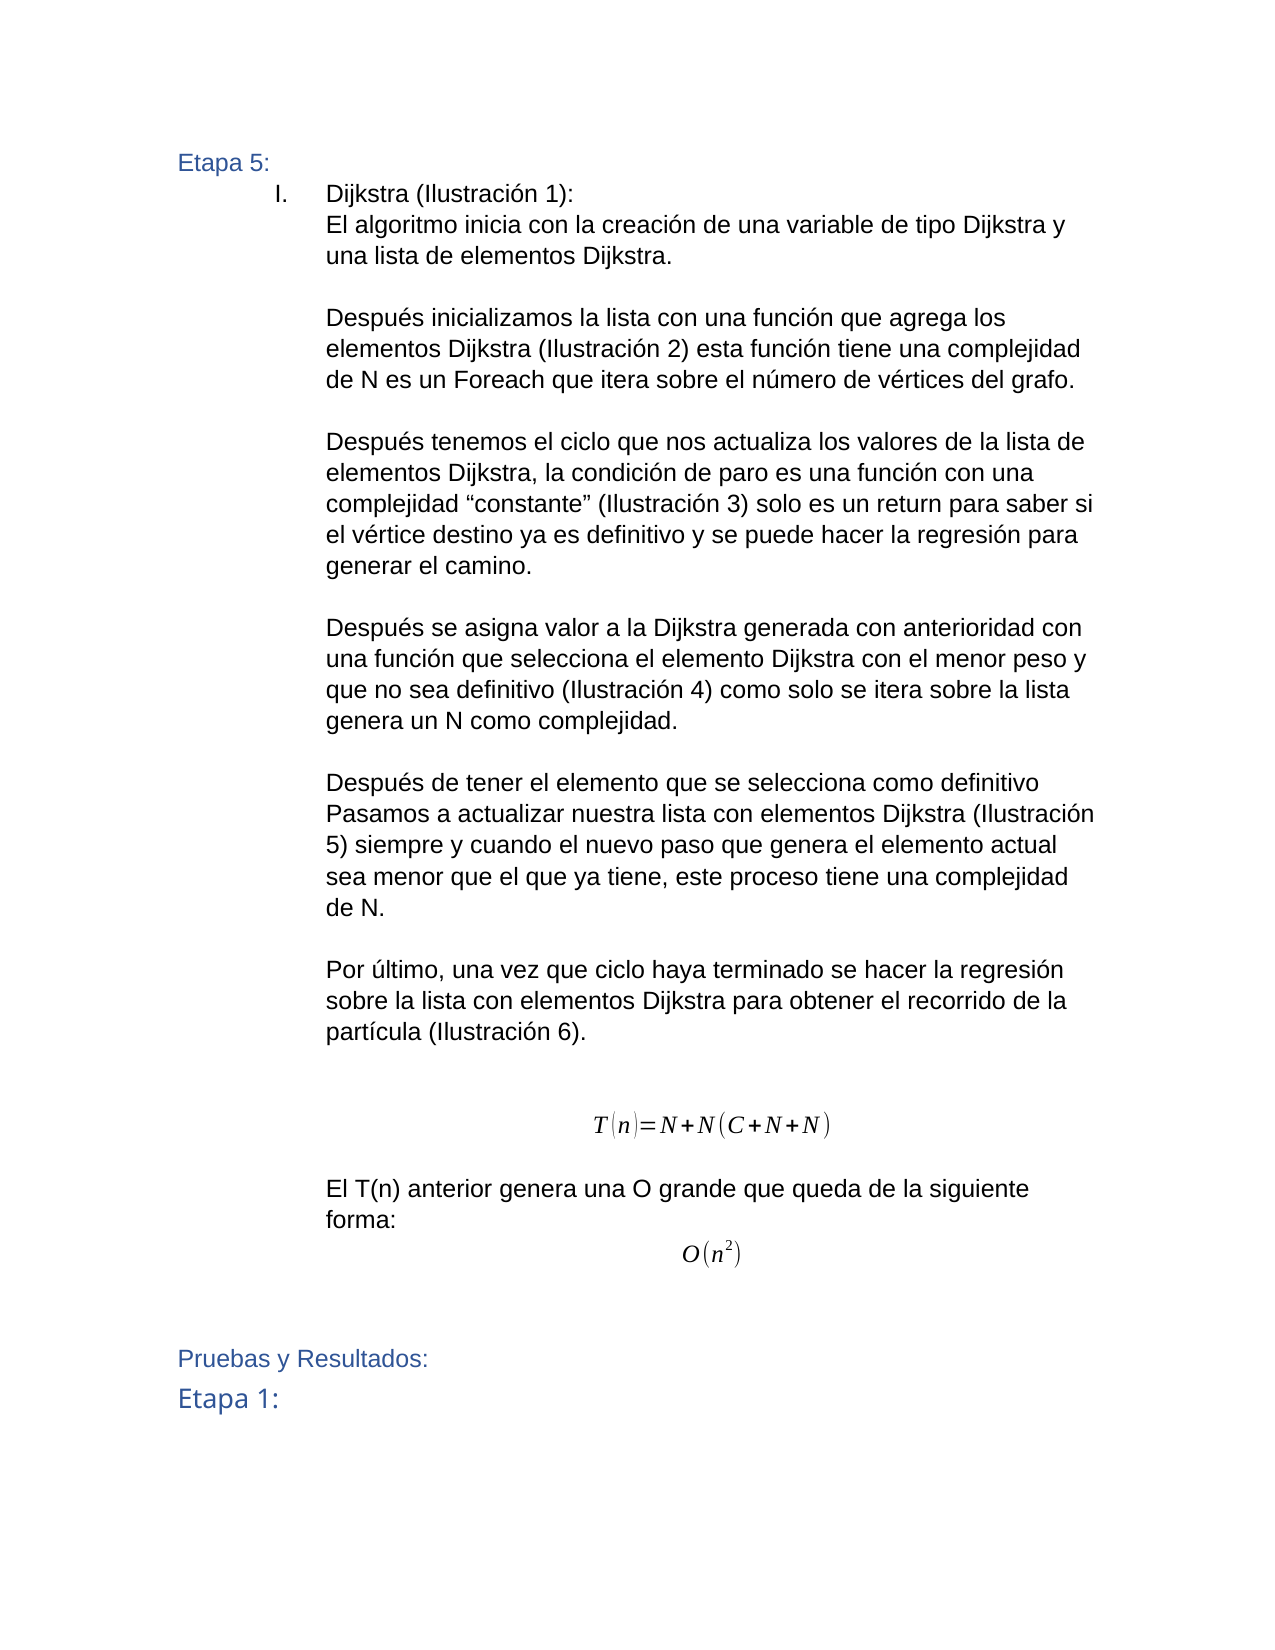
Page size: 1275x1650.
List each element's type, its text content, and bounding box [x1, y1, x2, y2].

subtitle Etapa 1: [177, 1379, 1098, 1416]
list El T(n) anterior genera una O grande que queda de la siguiente forma: [326, 1174, 1098, 1234]
subtitle Pruebas y Resultados: [177, 1344, 1098, 1373]
list El algoritmo inicia con la creación de una variable de tipo Dijkstra y una lista de elementos Dijkstra. [326, 210, 1098, 269]
list Después inicializamos la lista con una función que agrega los elementos Dijkstra (Ilustración 2) esta función tiene una complejidad de N es un Foreach que itera sobre el número de vértices del grafo. [326, 303, 1098, 394]
list Por último, una vez que ciclo haya terminado se hacer la regresión sobre la lista con elementos Dijkstra para obtener el recorrido de la partícula (Ilustración 6). [326, 955, 1098, 1046]
list Después tenemos el ciclo que nos actualiza los valores de la lista de elementos Dijkstra, la condición de paro es una función con una complejidad “constante” (Ilustración 3) solo es un return para saber si el vértice destino ya es definitivo y se puede hacer la regresión para generar el camino. [326, 427, 1098, 580]
list Dijkstra (Ilustración 1): [288, 179, 1098, 207]
list Después de tener el elemento que se selecciona como definitivo [326, 768, 1098, 797]
list Pasamos a actualizar nuestra lista con elementos Dijkstra (Ilustración 5) siempre y cuando el nuevo paso que genera el elemento actual sea menor que el que ya tiene, este proceso tiene una complejidad de N. [326, 799, 1098, 921]
list Después se asigna valor a la Dijkstra generada con anterioridad con una función que selecciona el elemento Dijkstra con el menor peso y que no sea definitivo (Ilustración 4) como solo se itera sobre la lista genera un N como complejidad. [326, 613, 1098, 735]
subtitle Etapa 5: [177, 148, 1098, 176]
